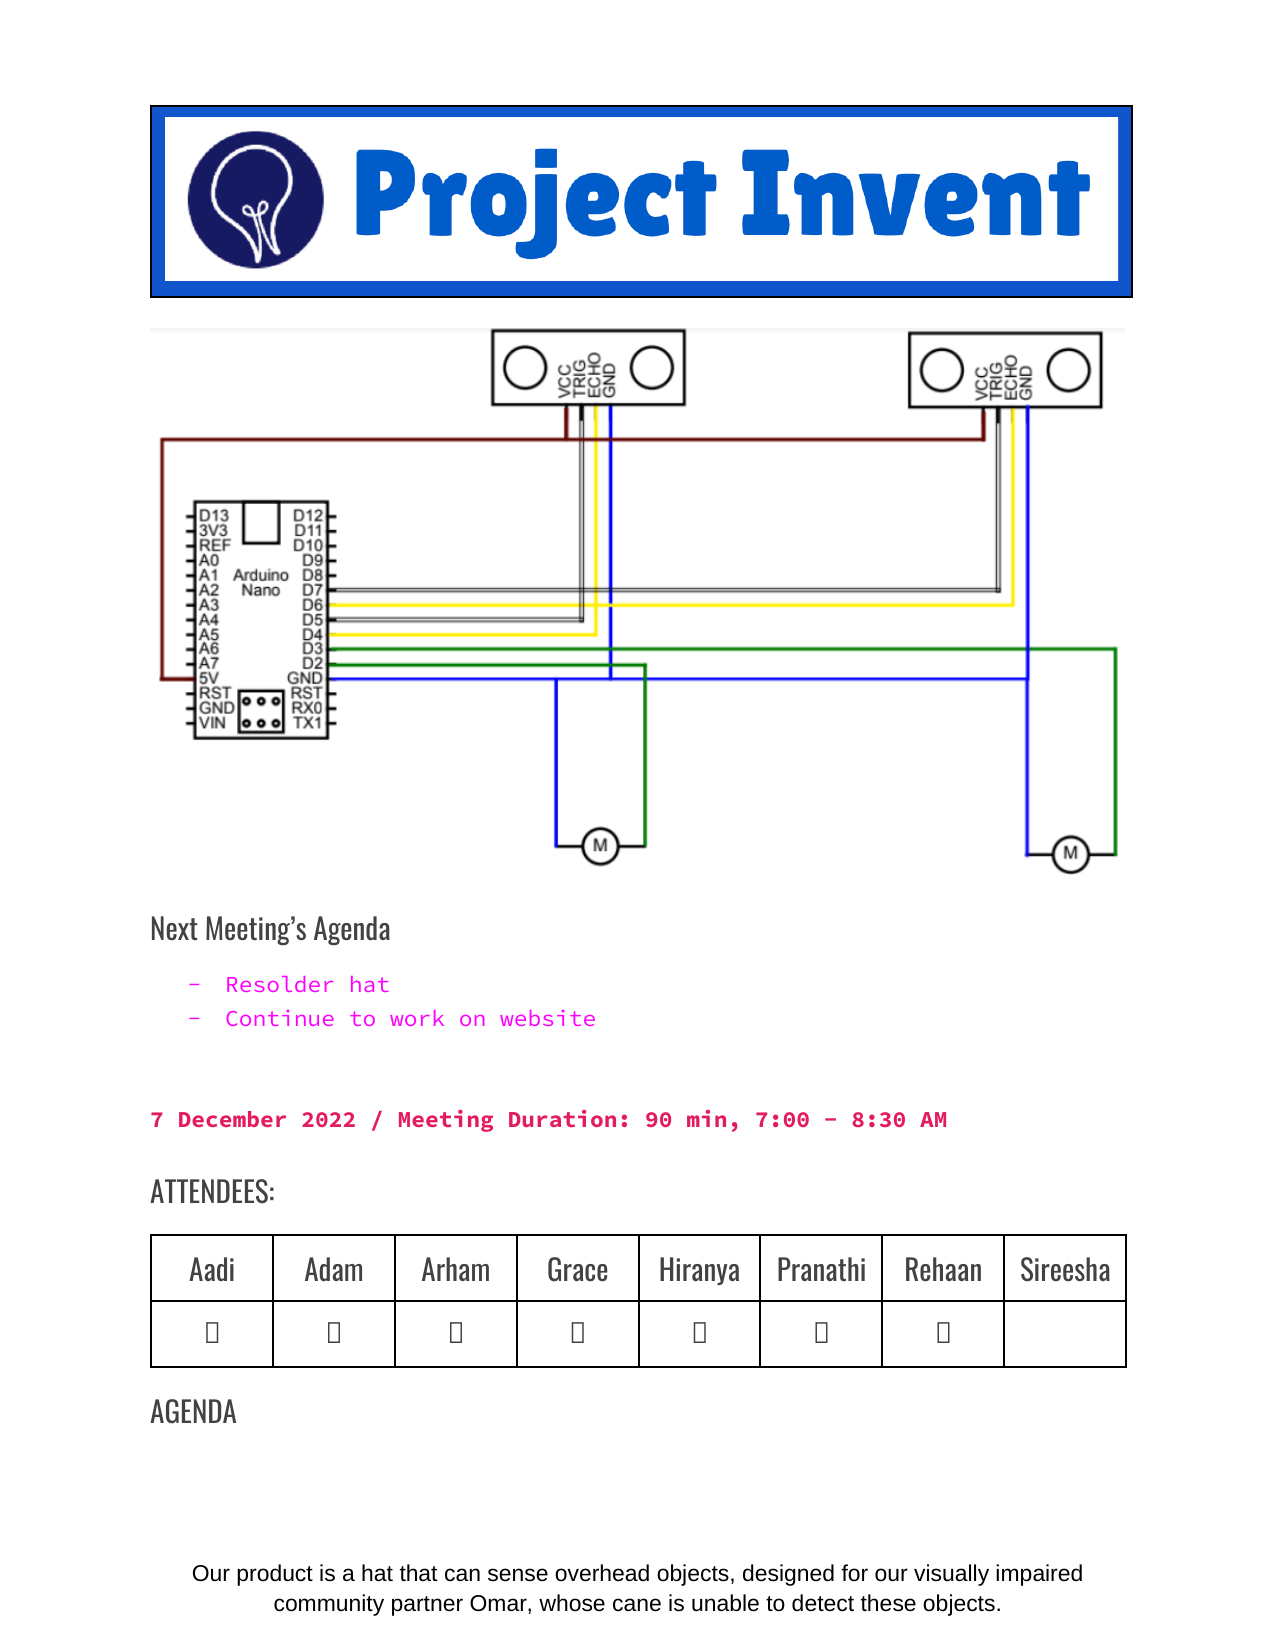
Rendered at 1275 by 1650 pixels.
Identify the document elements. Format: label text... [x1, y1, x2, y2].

list Continue to work on website [187, 1003, 1125, 1032]
picture [150, 328, 1125, 876]
table_header Arham [396, 1236, 516, 1300]
text AGENDA [150, 1389, 1125, 1432]
table_cell ✅ [761, 1302, 881, 1366]
subtitle 7 December 2022 / Meeting Duration: 90 min, 7:00 - 8:30 AM [150, 1105, 1125, 1134]
table_cell ✅ [883, 1302, 1003, 1366]
table_header Pranathi [761, 1236, 881, 1300]
table_header Hiranya [640, 1236, 759, 1300]
table_header Aadi [152, 1236, 272, 1300]
picture [165, 117, 1119, 281]
table_header Sireesha [1005, 1236, 1125, 1300]
table_header Adam [274, 1236, 394, 1300]
table_cell ✅ [274, 1302, 394, 1366]
table_cell ✅ [640, 1302, 759, 1366]
table_header Grace [518, 1236, 638, 1300]
table_cell ✅ [152, 1302, 272, 1366]
text ATTENDEES: [150, 1169, 1125, 1212]
table_cell [1005, 1302, 1125, 1366]
table_header Rehaan [883, 1236, 1003, 1300]
table_cell ✅ [396, 1302, 516, 1366]
table_cell ✅ [518, 1302, 638, 1366]
list Resolder hat [187, 970, 1125, 999]
text Next Meeting’s Agenda [150, 906, 1125, 949]
